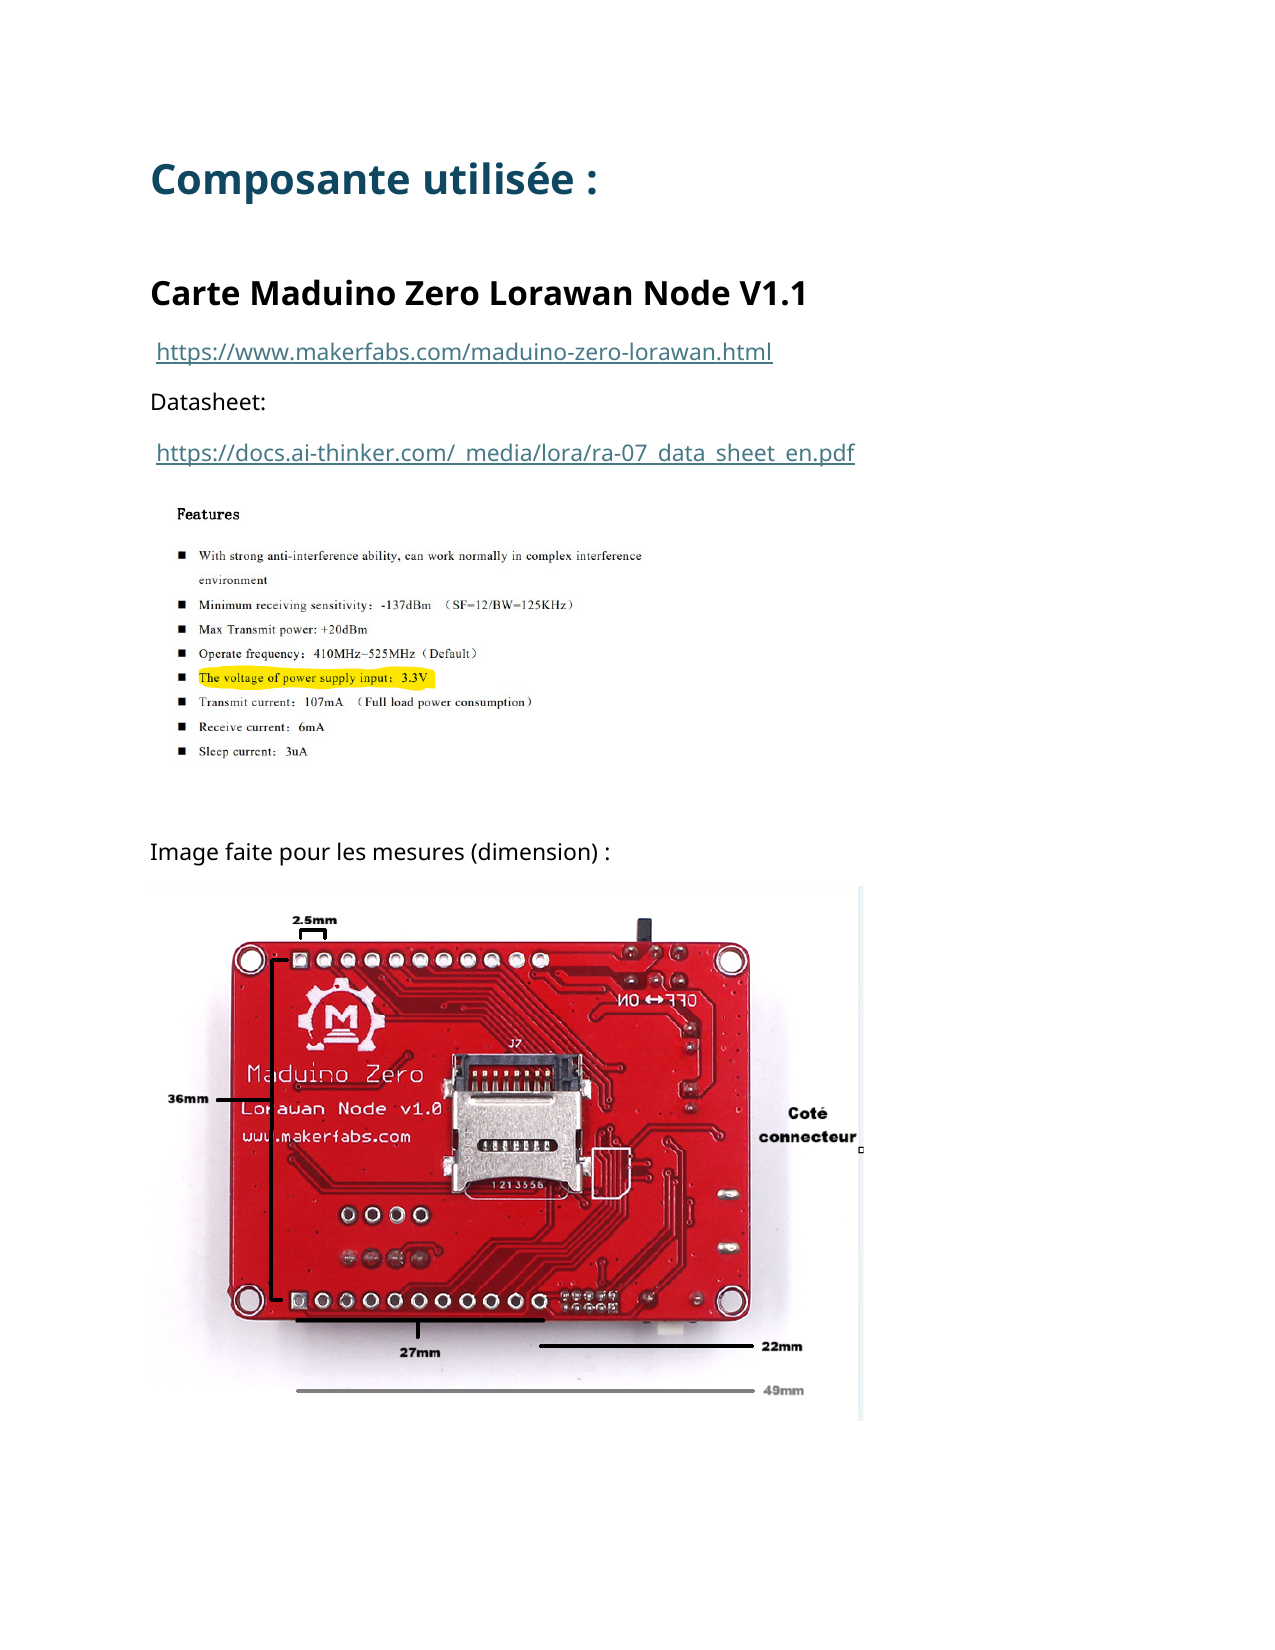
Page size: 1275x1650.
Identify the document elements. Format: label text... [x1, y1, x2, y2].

picture [150, 486, 680, 784]
text https://docs.ai-thinker.com/_media/lora/ra-07_data_sheet_en.pdf [150, 436, 1125, 468]
subtitle Carte Maduino Zero Lorawan Node V1.1 [150, 270, 1125, 315]
text Datasheet: [150, 386, 1125, 417]
subtitle Composante utilisée : [150, 150, 1125, 207]
text Image faite pour les mesures (dimension) : [150, 803, 1125, 868]
picture [150, 886, 864, 1421]
text https://www.makerfabs.com/maduino-zero-lorawan.html [150, 336, 1125, 367]
